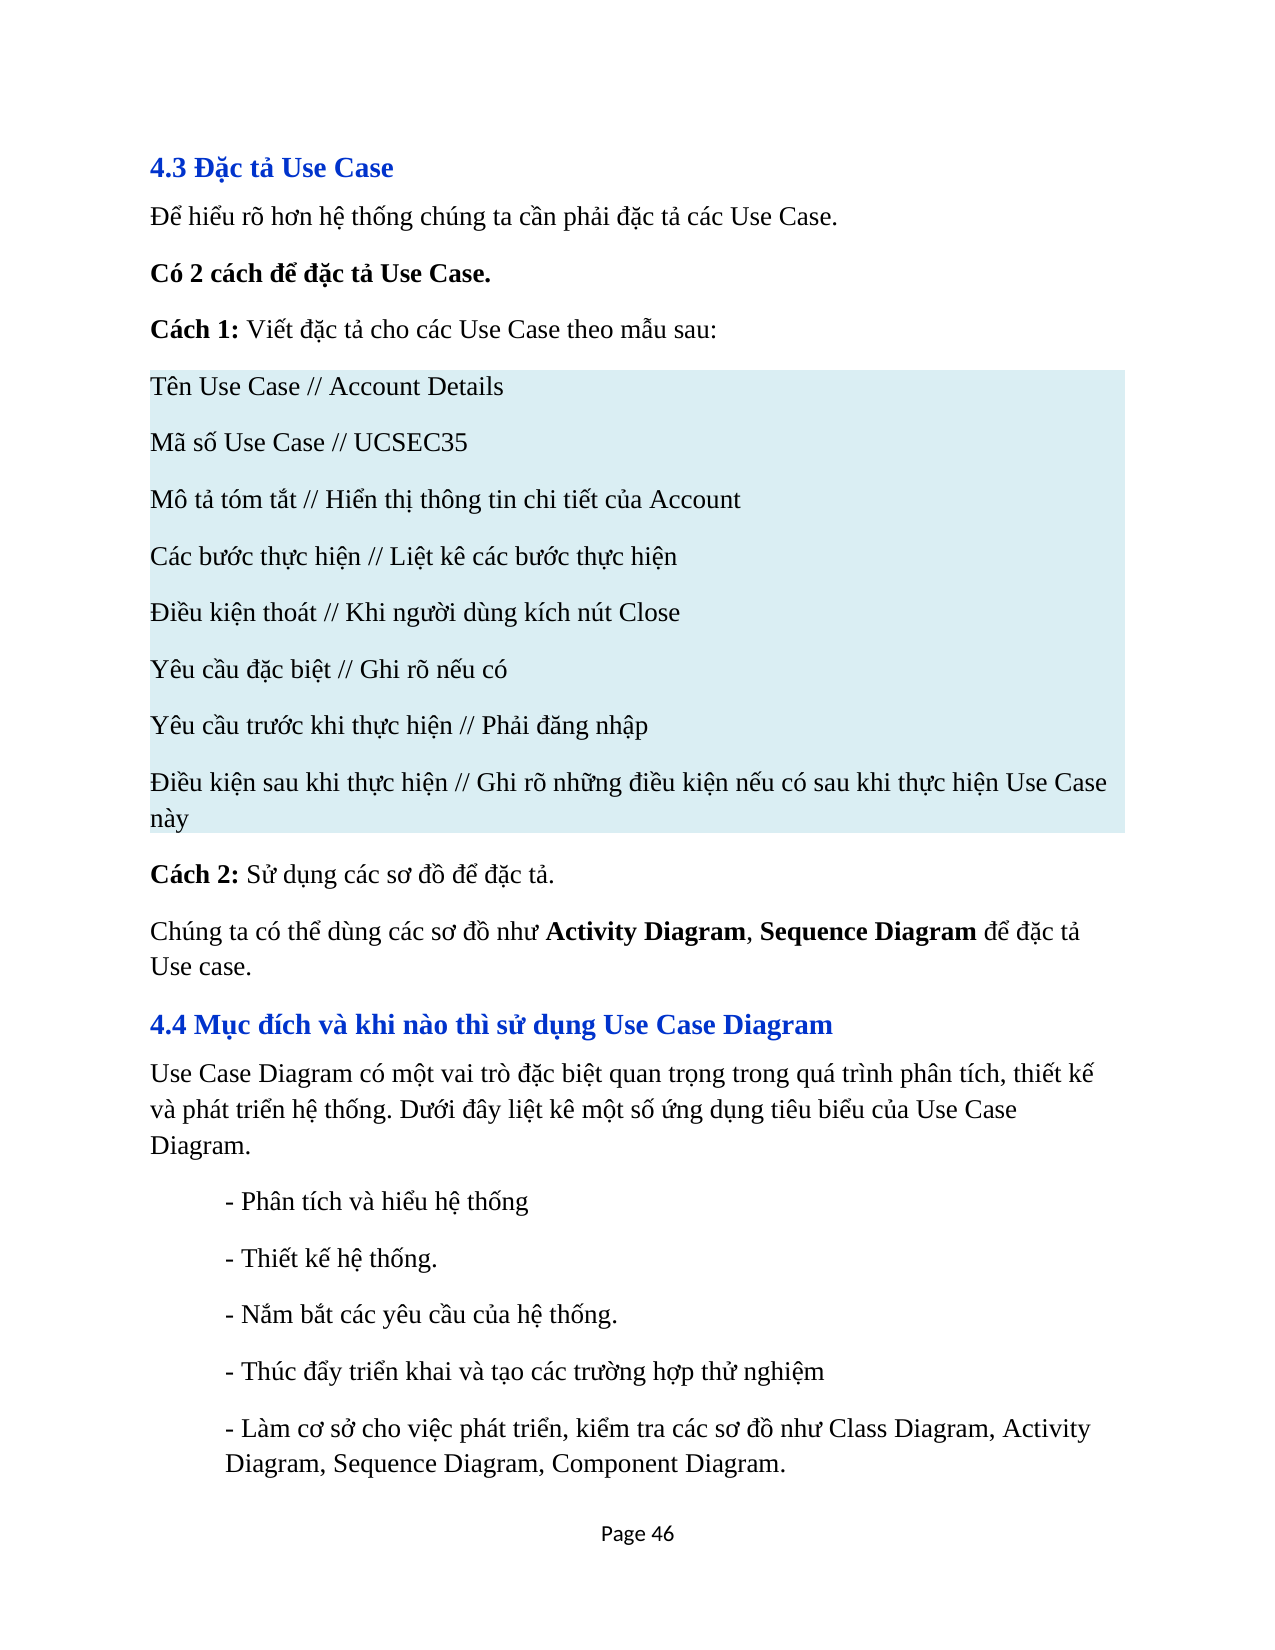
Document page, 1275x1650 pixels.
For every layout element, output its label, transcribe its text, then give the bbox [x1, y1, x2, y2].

text Mã số Use Case // UCSEC35 [150, 427, 1125, 458]
text Yêu cầu trước khi thực hiện // Phải đăng nhập [150, 709, 1125, 741]
text - Làm cơ sở cho việc phát triển, kiểm tra các sơ đồ như Class Diagram, Activity Diagram, Sequence Diagram, Component Diagram. [225, 1412, 1125, 1478]
text Điều kiện thoát // Khi người dùng kích nút Close [150, 596, 1125, 627]
subtitle 4.4 Mục đích và khi nào thì sử dụng Use Case Diagram [150, 1007, 1125, 1041]
text Tên Use Case // Account Details [150, 370, 1125, 401]
subtitle 4.3 Đặc tả Use Case [150, 150, 1125, 183]
text Các bước thực hiện // Liệt kê các bước thực hiện [150, 540, 1125, 571]
text Yêu cầu đặc biệt // Ghi rõ nếu có [150, 653, 1125, 684]
text Chúng ta có thể dùng các sơ đồ như Activity Diagram, Sequence Diagram để đặc tả Use case. [150, 915, 1125, 982]
text Để hiểu rõ hơn hệ thống chúng ta cần phải đặc tả các Use Case. [150, 200, 1125, 231]
text Cách 1: Viết đặc tả cho các Use Case theo mẫu sau: [150, 313, 1125, 344]
text - Nắm bắt các yêu cầu của hệ thống. [150, 1298, 1125, 1330]
text Cách 2: Sử dụng các sơ đồ để đặc tả. [150, 858, 1125, 889]
text Use Case Diagram có một vai trò đặc biệt quan trọng trong quá trình phân tích, thiết kế và phát triển hệ thống. Dưới đây liệt kê một số ứng dụng tiêu biểu của Use Case Diagram. [150, 1057, 1125, 1160]
text Điều kiện sau khi thực hiện // Ghi rõ những điều kiện nếu có sau khi thực hiện Use Case này [150, 766, 1125, 833]
text Có 2 cách để đặc tả Use Case. [150, 257, 1125, 288]
text - Phân tích và hiểu hệ thống [150, 1185, 1125, 1217]
text - Thiết kế hệ thống. [150, 1242, 1125, 1273]
text - Thúc đẩy triển khai và tạo các trường hợp thử nghiệm [150, 1355, 1125, 1386]
text Mô tả tóm tắt // Hiển thị thông tin chi tiết của Account [150, 483, 1125, 514]
